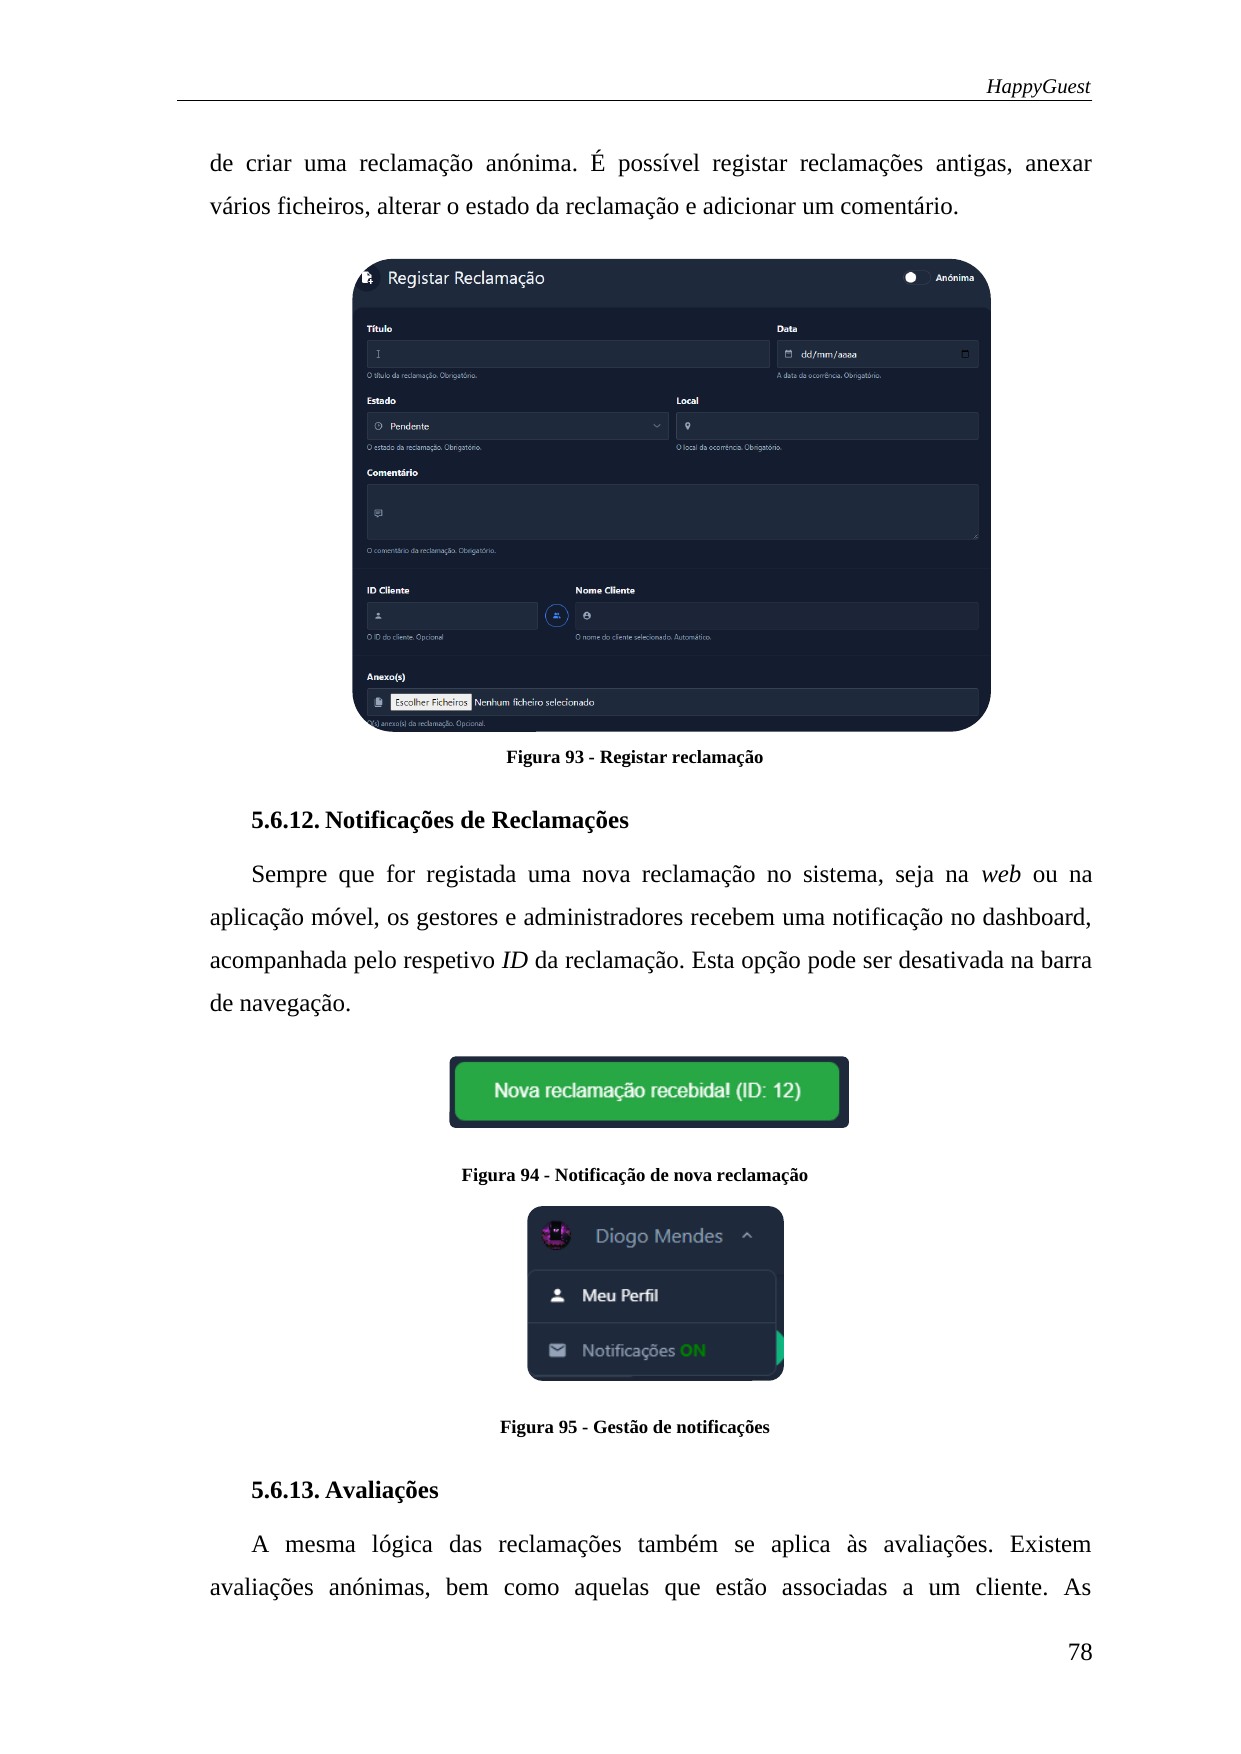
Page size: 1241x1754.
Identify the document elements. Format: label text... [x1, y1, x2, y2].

text Sempre que for registada uma nova reclamação no sistema, seja na web ou na aplicação móvel, os gestores e administradores recebem uma notificação no dashboard, acompanhada pelo respetivo ID da reclamação. Esta opção pode ser desativada na barra de navegação. [209, 859, 1092, 1017]
picture [449, 1056, 849, 1128]
picture [352, 258, 991, 732]
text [209, 1529, 1092, 1601]
subtitle Notificações de Reclamações [251, 805, 1092, 834]
subtitle Avaliações [251, 1476, 1092, 1504]
picture [527, 1206, 784, 1381]
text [209, 148, 1092, 219]
